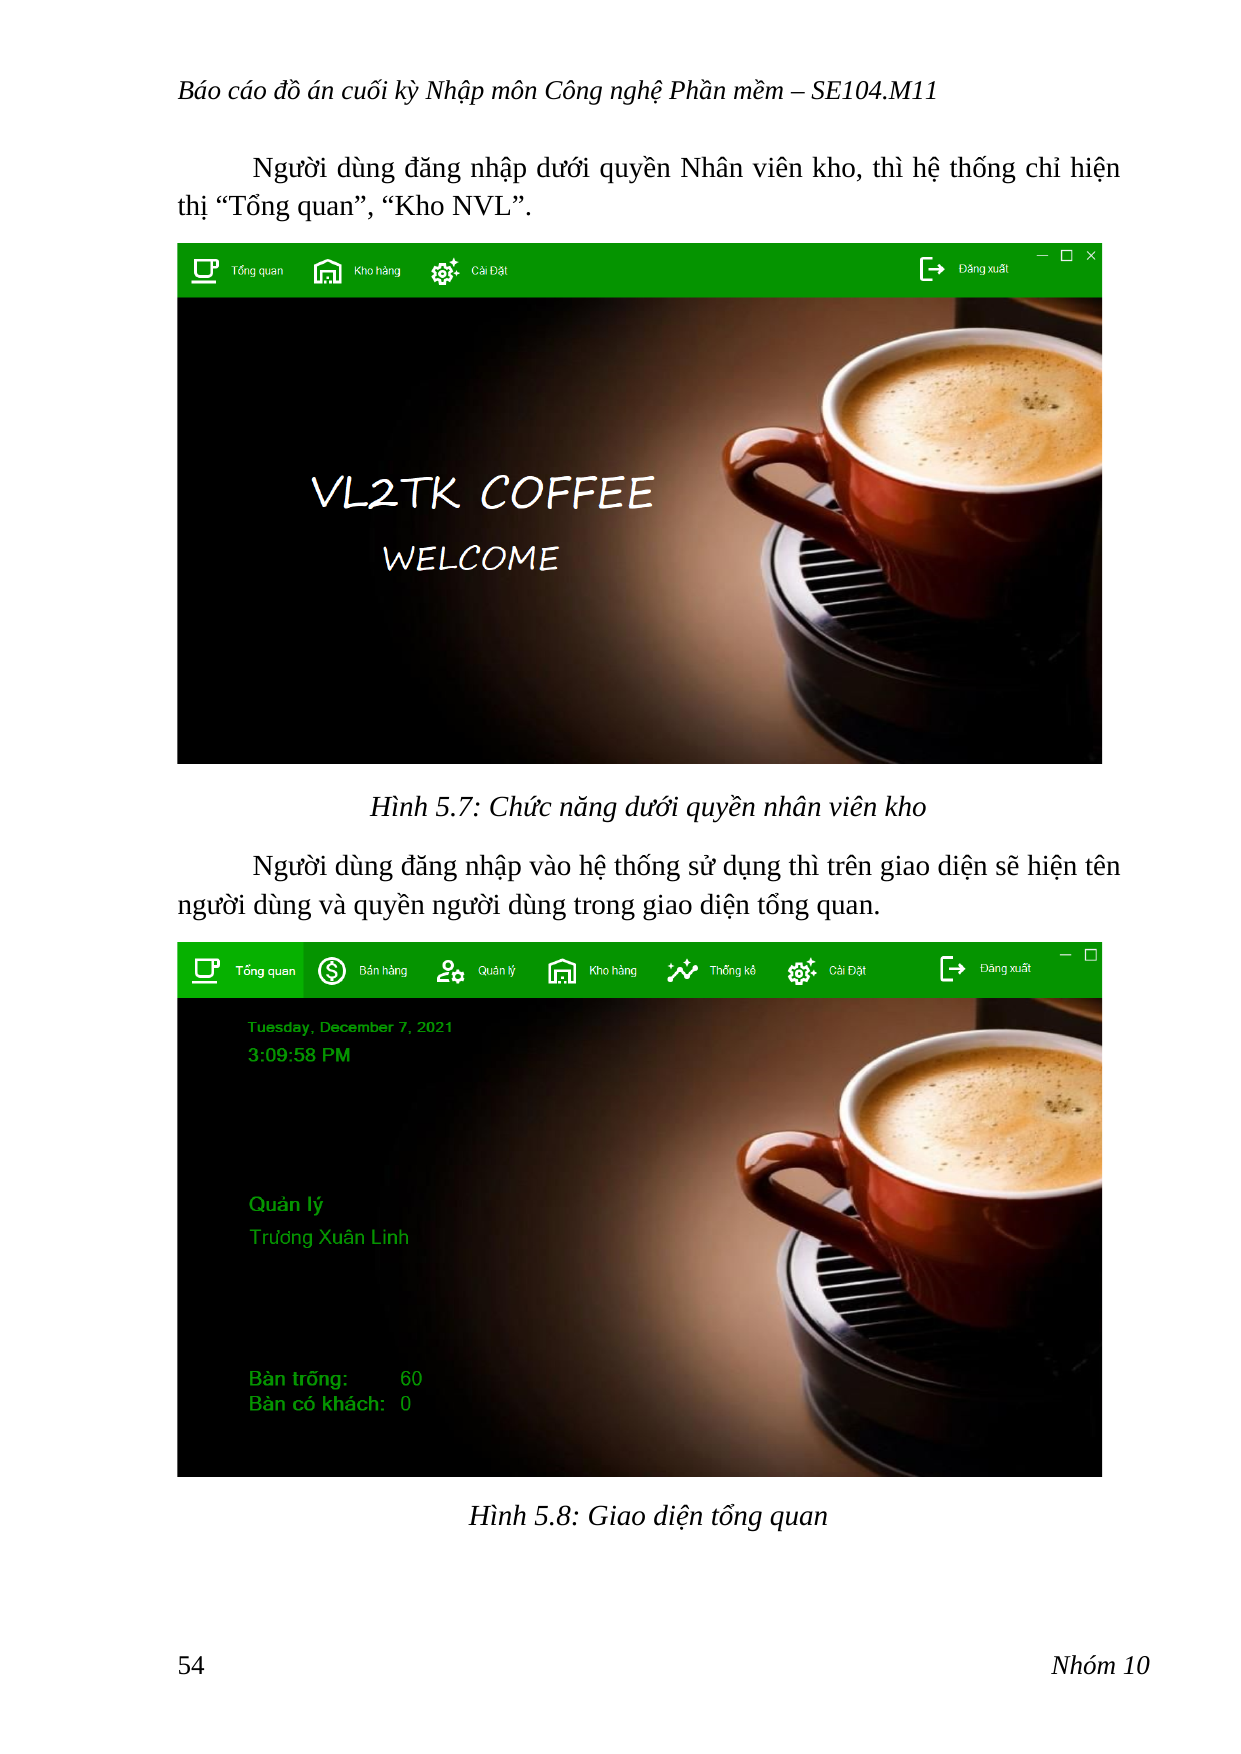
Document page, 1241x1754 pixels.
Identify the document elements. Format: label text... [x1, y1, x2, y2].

text Người dùng đăng nhập dưới quyền Nhân viên kho, thì hệ thống chỉ hiện thị “Tổng quan”, “Kho NVL”. [177, 150, 1122, 222]
text Người dùng đăng nhập vào hệ thống sử dụng thì trên giao diện sẽ hiện tên người dùng và quyền người dùng trong giao diện tổng quan. [177, 848, 1122, 921]
text Hình 5.8: Giao diện tổng quan [177, 1498, 1122, 1531]
picture [177, 942, 1103, 1477]
picture [177, 243, 1103, 764]
text Hình 5.7: Chức năng dưới quyền nhân viên kho [177, 789, 1122, 823]
